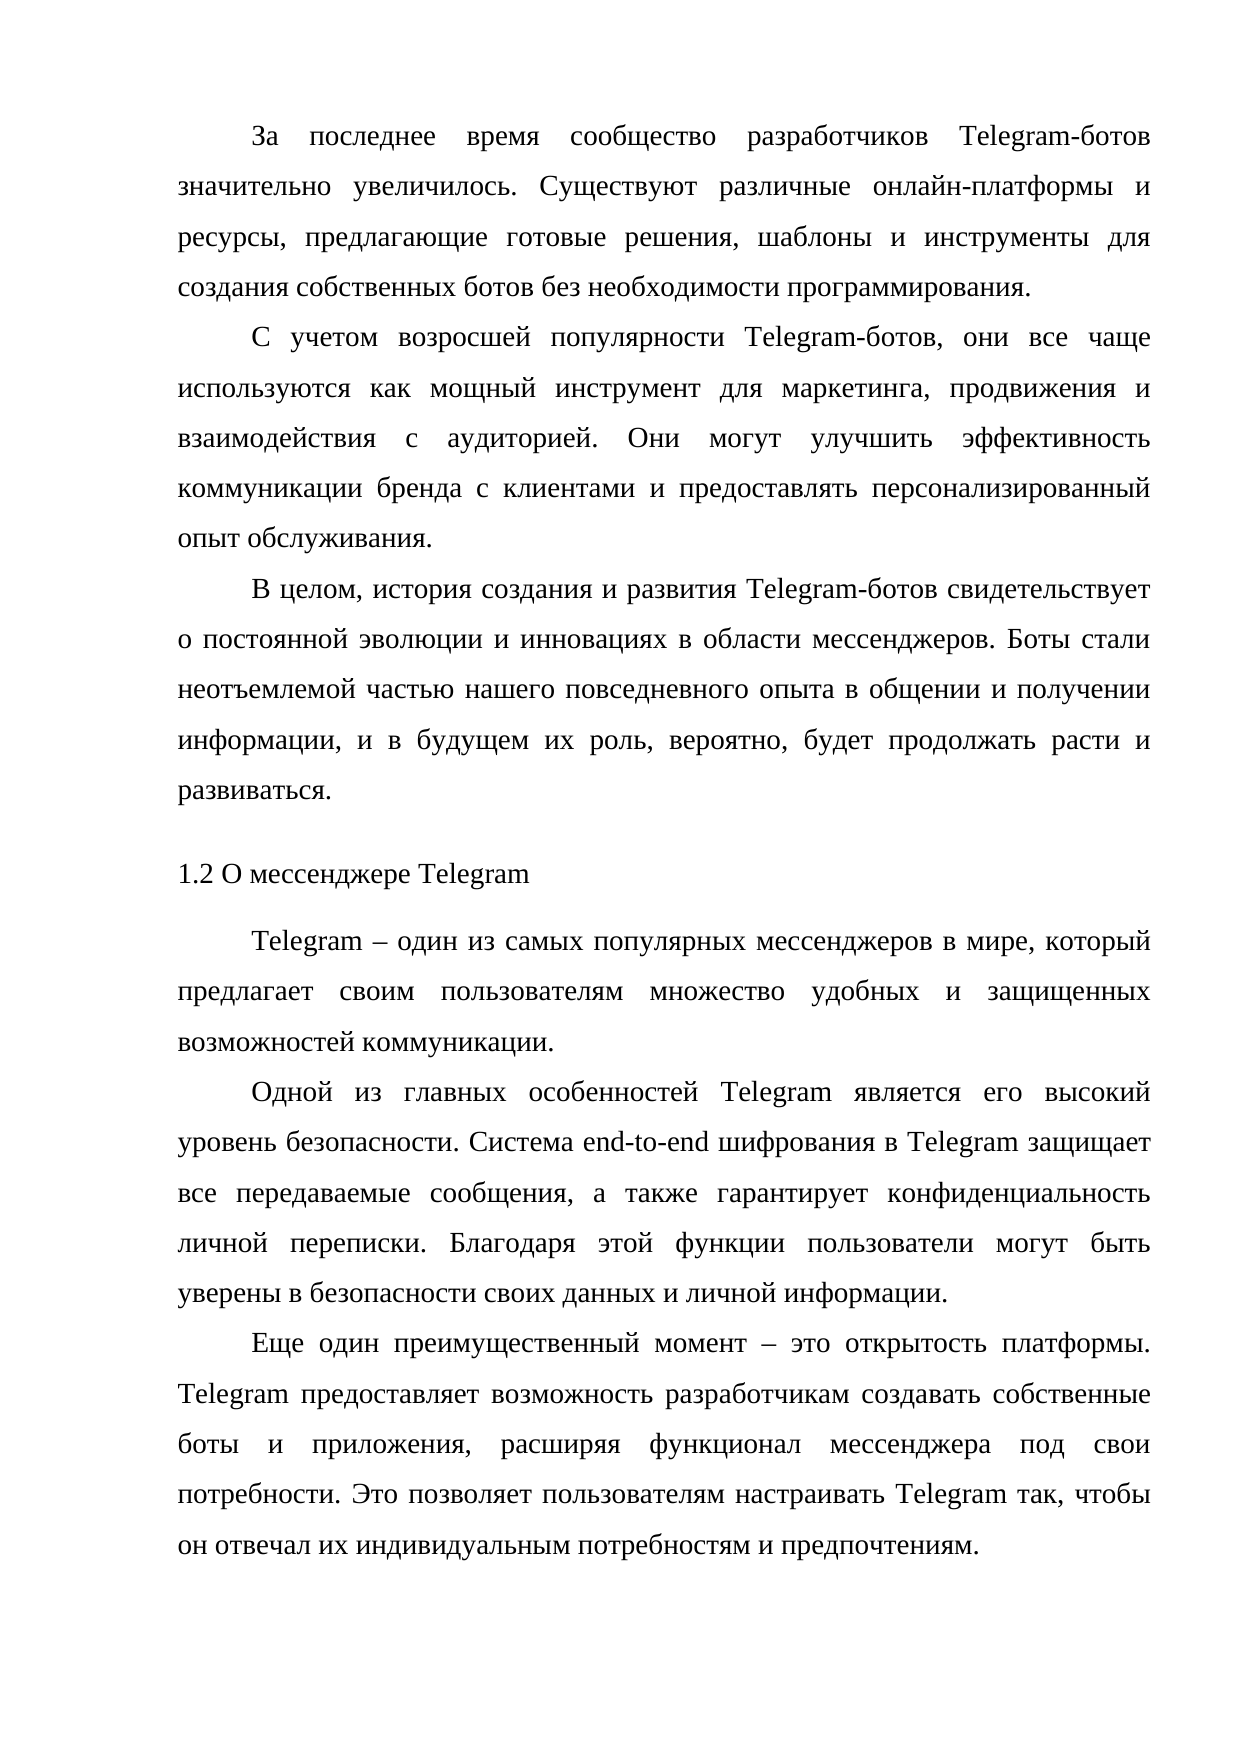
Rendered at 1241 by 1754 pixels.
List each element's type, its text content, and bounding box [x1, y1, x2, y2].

text За последнее время сообщество разработчиков Telegram-ботов значительно увеличилось. Существуют различные онлайн-платформы и ресурсы, предлагающие готовые решения, шаблоны и инструменты для создания собственных ботов без необходимости программирования. [177, 118, 1152, 303]
text Еще один преимущественный момент – это открытость платформы. Telegram предоставляет возможность разработчикам создавать собственные боты и приложения, расширяя функционал мессенджера под свои потребности. Это позволяет пользователям настраивать Telegram так, чтобы он отвечал их индивидуальным потребностям и предпочтениям. [177, 1326, 1152, 1560]
text С учетом возросшей популярности Telegram-ботов, они все чаще используются как мощный инструмент для маркетинга, продвижения и взаимодействия с аудиторией. Они могут улучшить эффективность коммуникации бренда с клиентами и предоставлять персонализированный опыт обслуживания. [177, 319, 1152, 554]
text 1.2 О мессенджере Telegram [177, 856, 1152, 889]
text Одной из главных особенностей Telegram является его высокий уровень безопасности. Система end-to-end шифрования в Telegram защищает все передаваемые сообщения, а также гарантирует конфиденциальность личной переписки. Благодаря этой функции пользователи могут быть уверены в безопасности своих данных и личной информации. [177, 1074, 1152, 1309]
text В целом, история создания и развития Telegram-ботов свидетельствует о постоянной эволюции и инновациях в области мессенджеров. Боты стали неотъемлемой частью нашего повседневного опыта в общении и получении информации, и в будущем их роль, вероятно, будет продолжать расти и развиваться. [177, 571, 1152, 806]
text Telegram – один из самых популярных мессенджеров в мире, который предлагает своим пользователям множество удобных и защищенных возможностей коммуникации. [177, 923, 1152, 1057]
